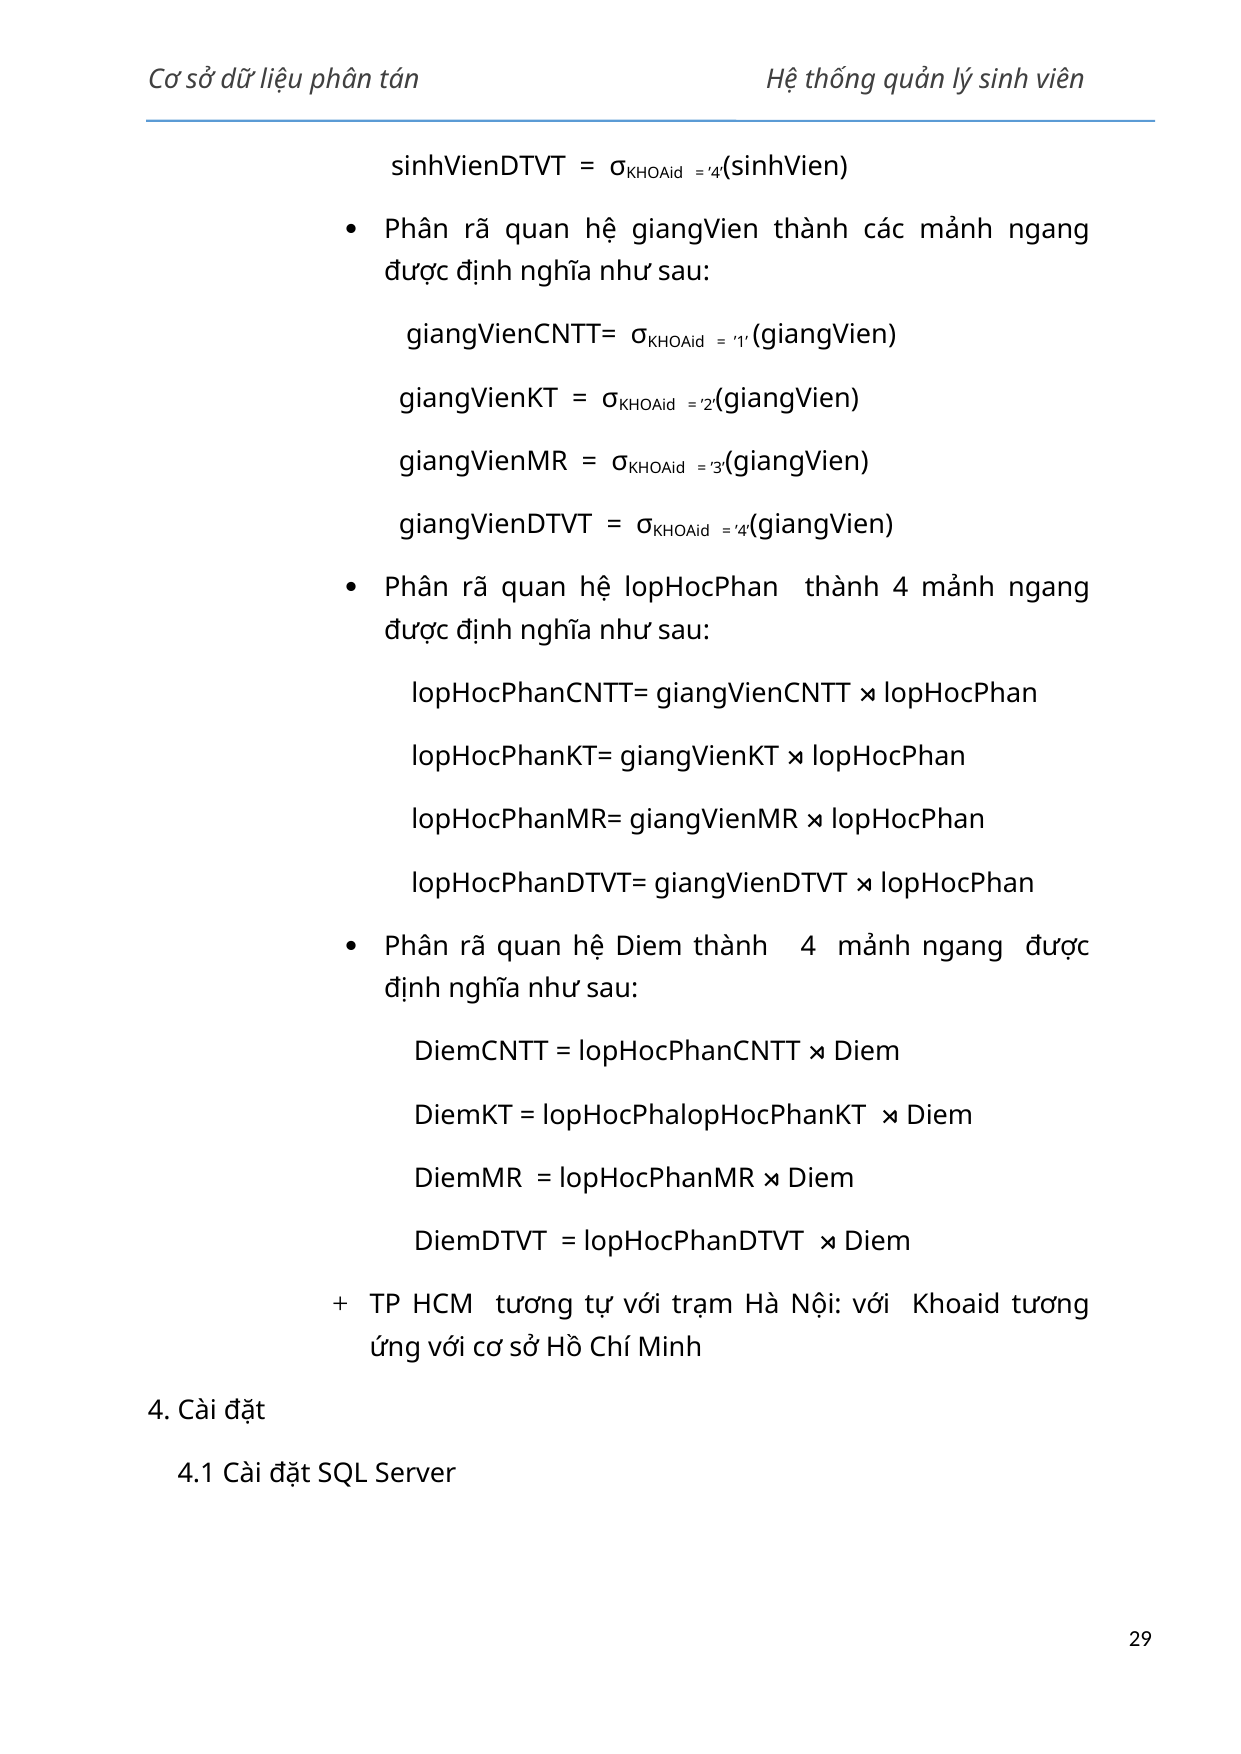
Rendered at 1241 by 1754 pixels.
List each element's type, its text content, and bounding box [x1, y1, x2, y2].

text giangVienMR = σKHOAid = ’3’(giangVien) [399, 441, 1091, 478]
text giangVienDTVT = σKHOAid = ’4’(giangVien) [399, 504, 1091, 541]
list TP HCM tương tự với trạm Hà Nội: với Khoaid tương ứng với cơ sở Hồ Chí Minh [332, 1285, 1091, 1364]
text DiemKT = lopHocPhalopHocPhanKT ⋊ Diem [413, 1095, 1091, 1132]
text DiemCNTT = lopHocPhanCNTT ⋊ Diem [413, 1032, 1091, 1069]
text 4. Cài đặt [148, 1390, 1091, 1427]
text 4.1 Cài đặt SQL Server [177, 1454, 1091, 1491]
text lopHocPhanMR= giangVienMR ⋊ lopHocPhan [411, 800, 1091, 837]
text lopHocPhanDTVT= giangVienDTVT ⋊ lopHocPhan [411, 863, 1091, 900]
text sinhVienDTVT = σKHOAid = ’4’(sinhVien) [391, 146, 1091, 183]
text lopHocPhanKT= giangVienKT ⋊ lopHocPhan [411, 737, 1091, 773]
text DiemDTVT = lopHocPhanDTVT ⋊ Diem [413, 1222, 1091, 1258]
text lopHocPhanCNTT= giangVienCNTT ⋊ lopHocPhan [411, 673, 1091, 710]
list Phân rã quan hệ giangVien thành các mảnh ngang được định nghĩa như sau: [346, 209, 1091, 288]
text DiemMR = lopHocPhanMR ⋊ Diem [413, 1158, 1091, 1195]
list Phân rã quan hệ lopHocPhan thành 4 mảnh ngang được định nghĩa như sau: [346, 568, 1091, 647]
text giangVienCNTT= σKHOAid = ’1’ (giangVien) [399, 315, 1091, 352]
text giangVienKT = σKHOAid = ’2’(giangVien) [399, 378, 1091, 415]
list Phân rã quan hệ Diem thành 4 mảnh ngang được định nghĩa như sau: [346, 926, 1091, 1006]
